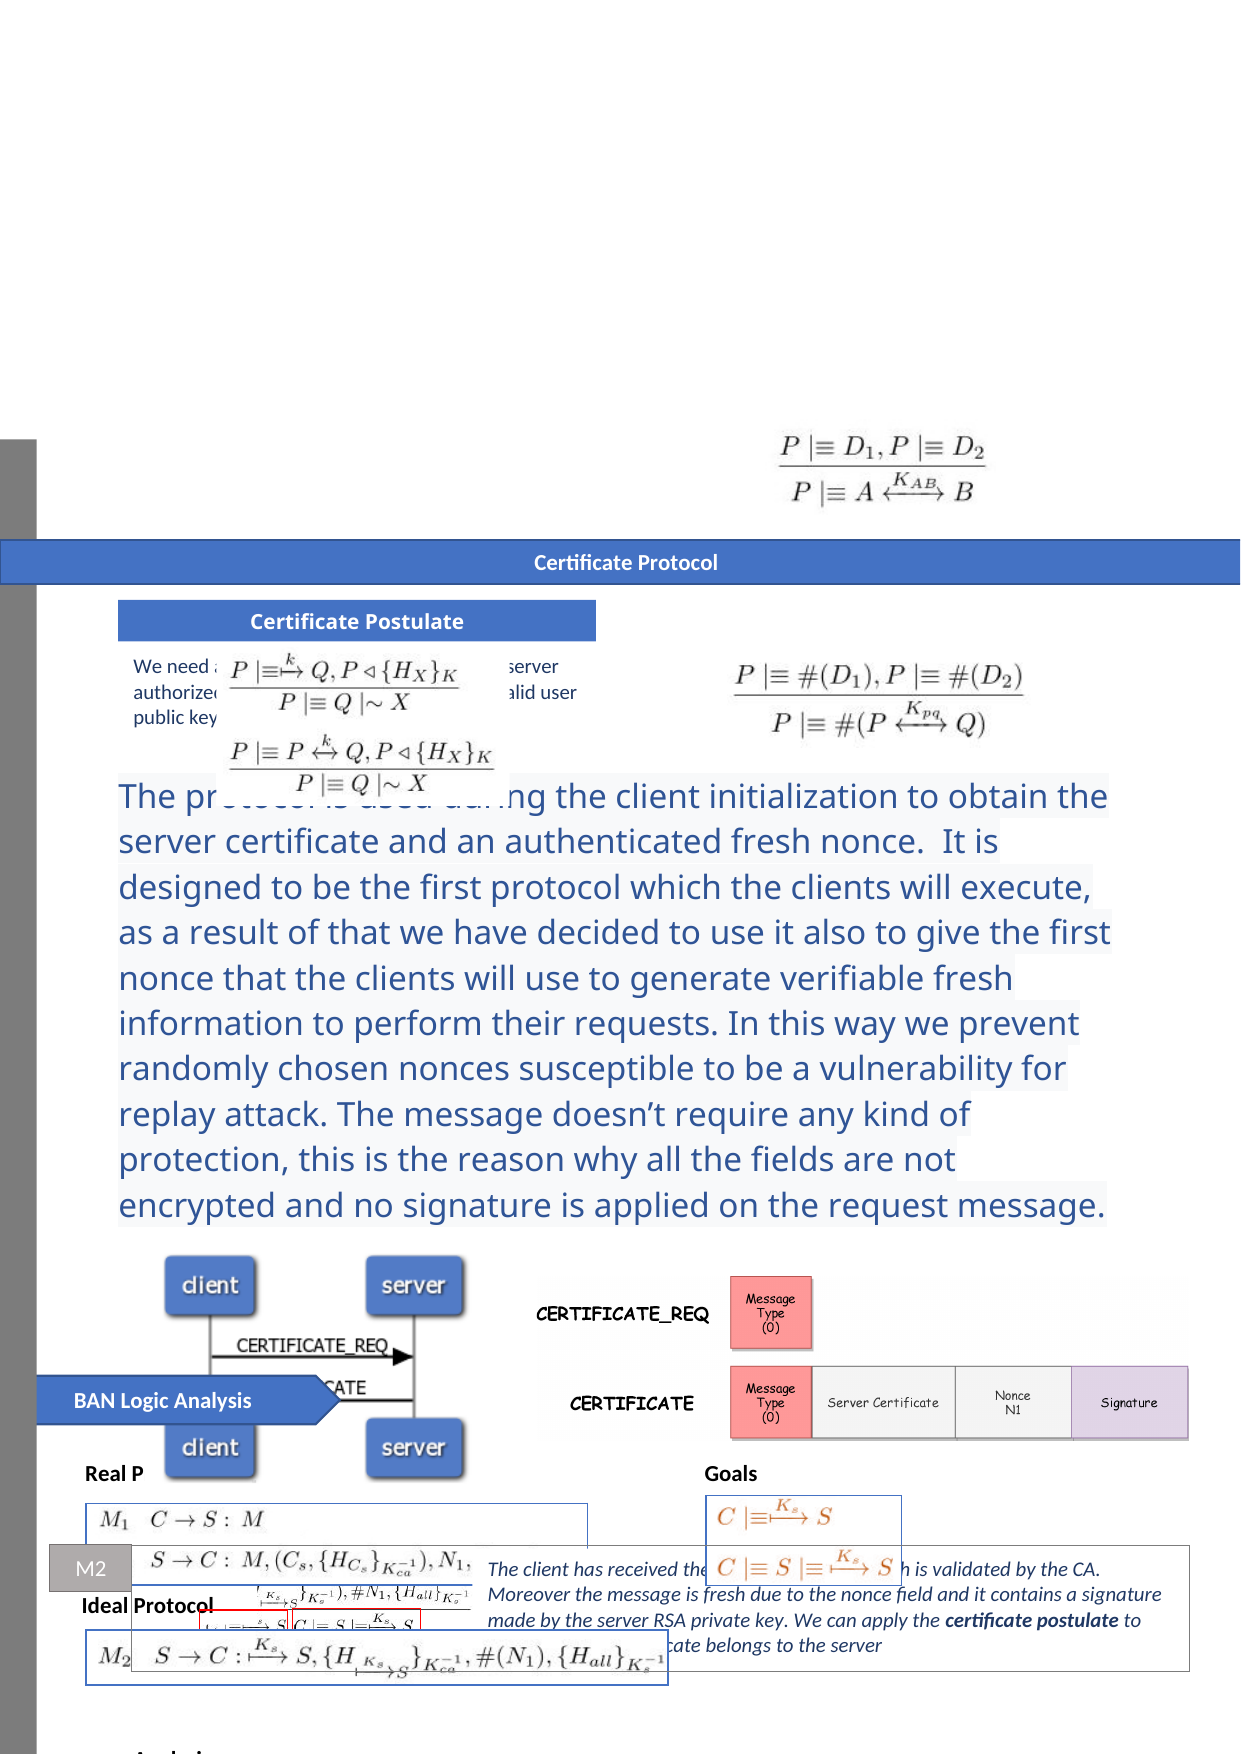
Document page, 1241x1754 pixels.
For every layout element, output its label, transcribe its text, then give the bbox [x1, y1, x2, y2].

subtitle The protocol is used during the client initialization to obtain the server certificate and an authenticated fresh nonce. It is designed to be the first protocol which the clients will execute, as a result of that we have decided to use it also to give the first nonce that the clients will use to generate verifiable fresh information to perform their requests. In this way we prevent randomly chosen nonces susceptible to be a vulnerability for replay attack. The message doesn’t require any kind of protection, this is the reason why all the fields are not encrypted and no signature is applied on the request message. [118, 652, 1122, 1227]
picture [293, 1609, 420, 1629]
picture [216, 647, 510, 806]
picture [258, 1586, 472, 1629]
picture [132, 1631, 667, 1671]
picture [727, 652, 1032, 748]
picture [87, 1631, 667, 1684]
picture [132, 1625, 199, 1629]
picture [87, 1504, 587, 1545]
picture [764, 419, 997, 519]
picture [200, 1611, 287, 1629]
picture [144, 1235, 482, 1502]
picture [132, 1546, 587, 1584]
picture [536, 1276, 1189, 1441]
